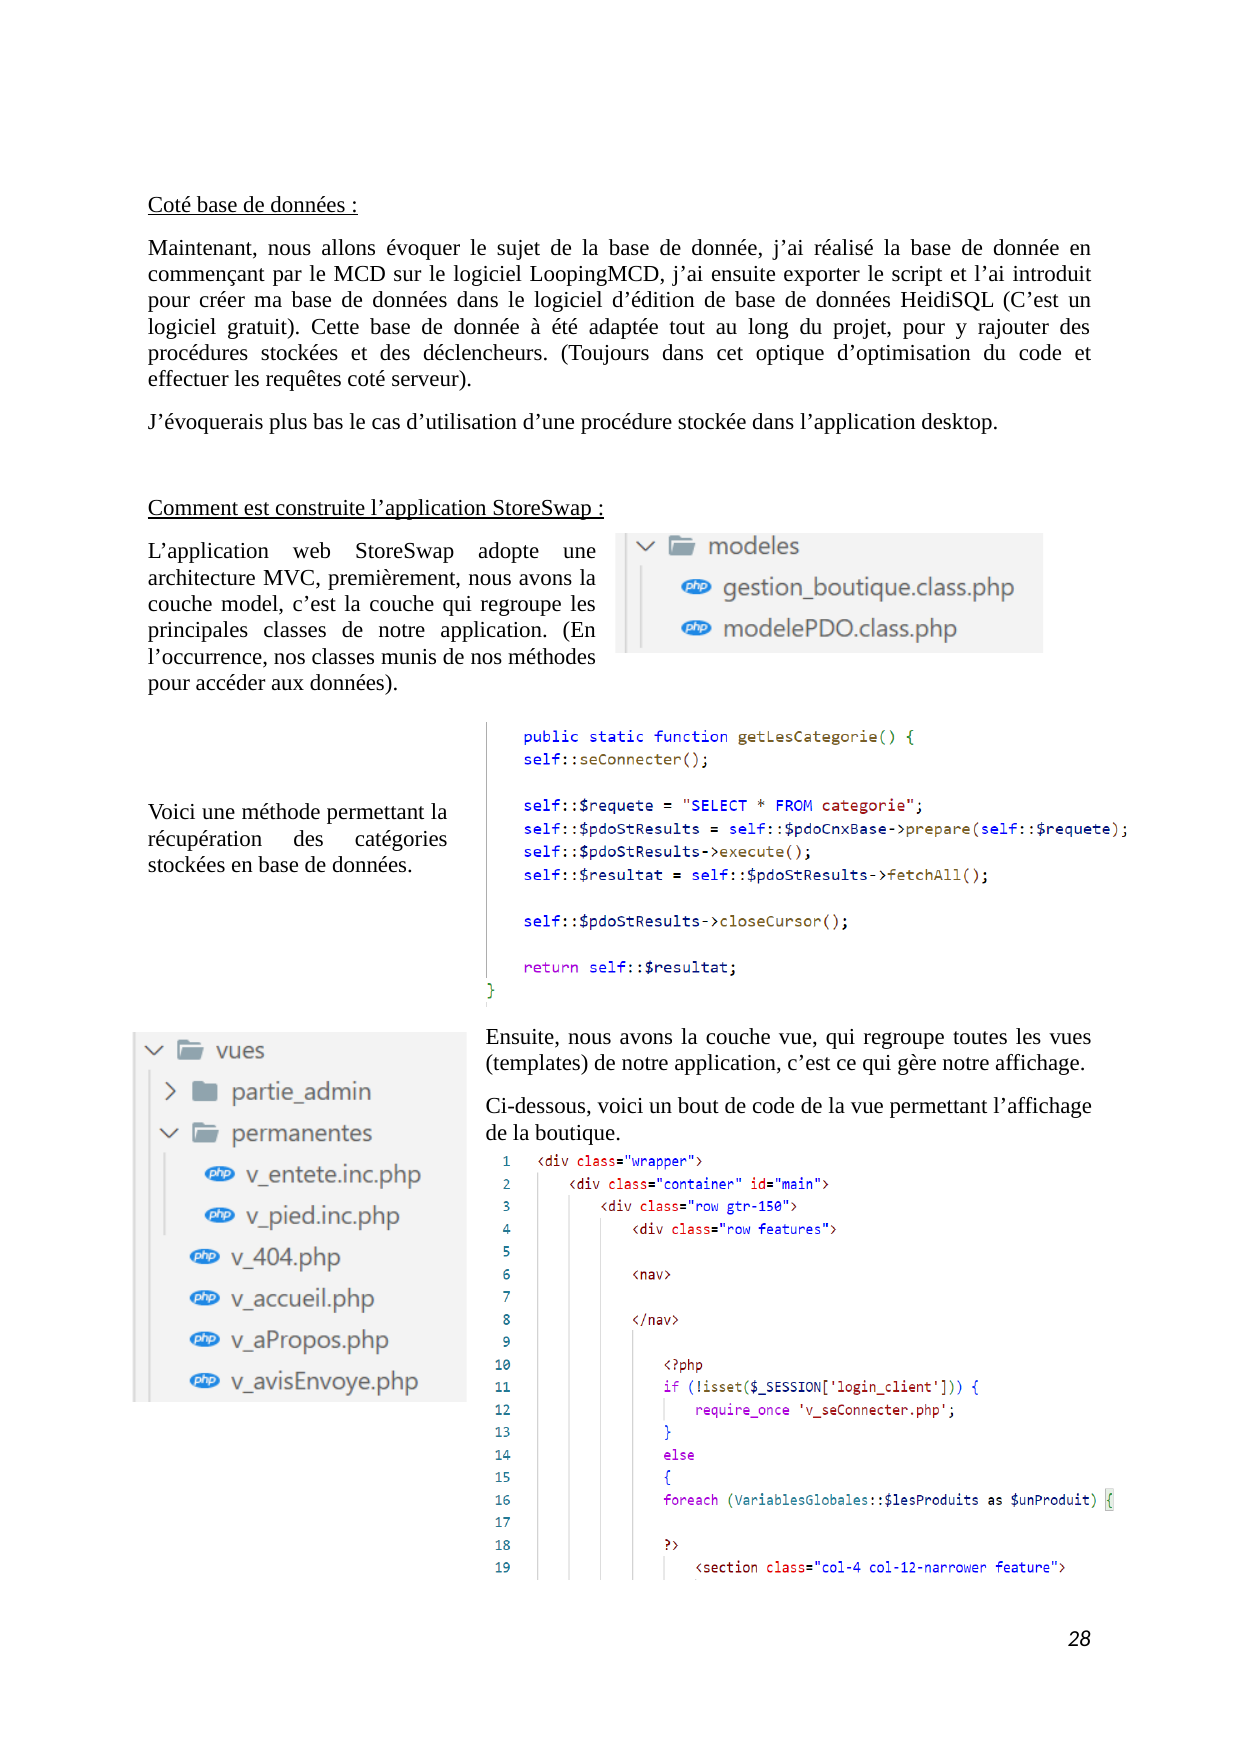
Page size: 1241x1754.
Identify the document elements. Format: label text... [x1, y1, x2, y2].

text Maintenant, nous allons évoquer le sujet de la base de donnée, j’ai réalisé la base de donnée en commençant par le MCD sur le logiciel LoopingMCD, j’ai ensuite exporter le script et l’ai introduit pour créer ma base de données dans le logiciel d’édition de base de données HeidiSQL (C’est un logiciel gratuit). Cette base de donnée à été adaptée tout au long du projet, pour y rajouter des procédures stockées et des déclencheurs. (Toujours dans cet optique d’optimisation du code et effectuer les requêtes coté serveur). [148, 234, 1093, 392]
text Ci-dessous, voici un bout de code de la vue permettant l’affichage de la boutique. [467, 1092, 1093, 1145]
picture [132, 1032, 467, 1402]
picture [615, 533, 1044, 653]
text Voici une méthode permettant la récupération des catégories stockées en base de données. [148, 798, 466, 877]
text J’évoquerais plus bas le cas d’utilisation d’une procédure stockée dans l’application desktop. [148, 408, 1093, 435]
text Comment est construite l’application StoreSwap : [148, 494, 1093, 521]
text Coté base de données : [148, 191, 1093, 217]
picture [466, 722, 1138, 1007]
picture [482, 1150, 1120, 1580]
text Ensuite, nous avons la couche vue, qui regroupe toutes les vues (templates) de notre application, c’est ce qui gère notre affichage. [148, 1023, 1093, 1076]
